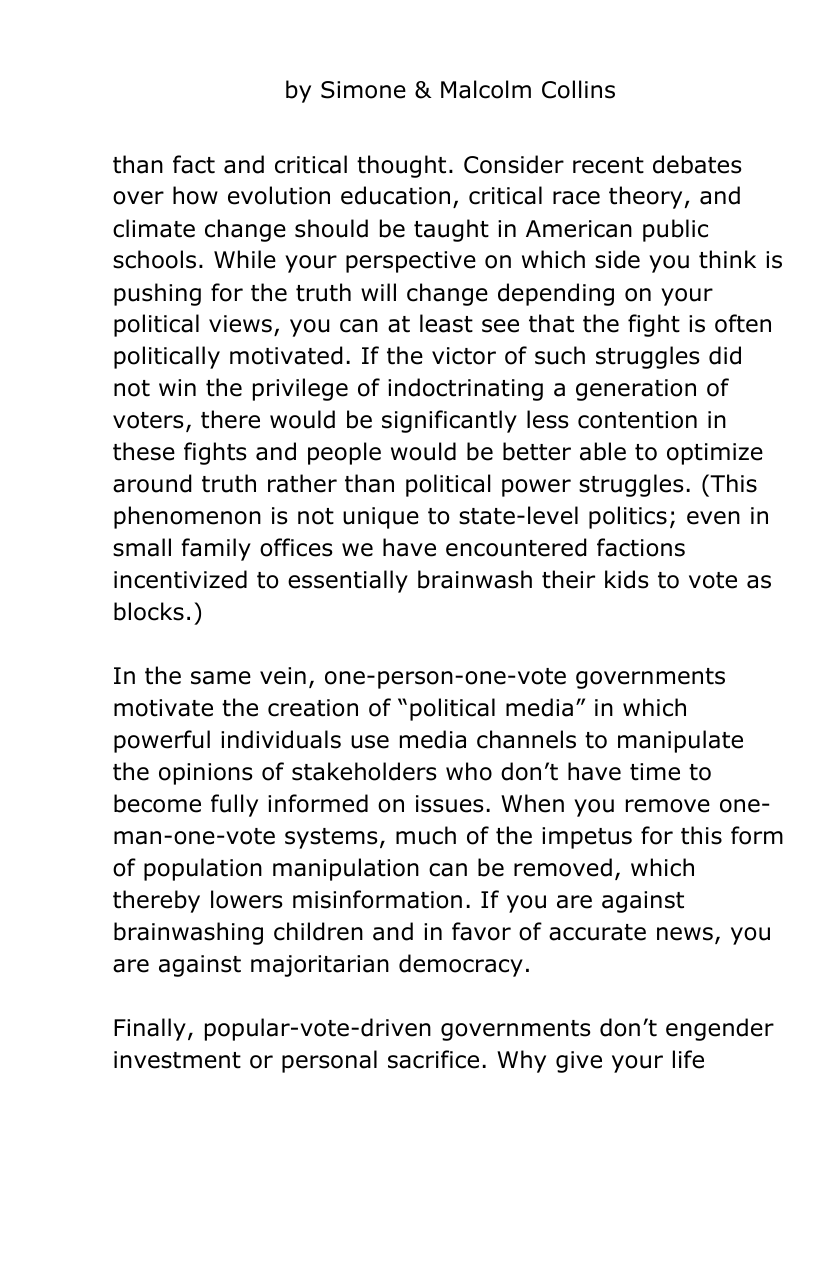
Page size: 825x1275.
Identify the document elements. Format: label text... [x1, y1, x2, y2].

text In the same vein, one-person-one-vote governments motivate the creation of “political media” in which powerful individuals use media channels to manipulate the opinions of stakeholders who don’t have time to become fully informed on issues. When you remove one-man-one-vote systems, much of the impetus for this form of population manipulation can be removed, which thereby lowers misinformation. If you are against brainwashing children and in favor of accurate news, you are against majoritarian democracy. [112, 662, 787, 977]
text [112, 1013, 787, 1073]
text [112, 150, 787, 626]
